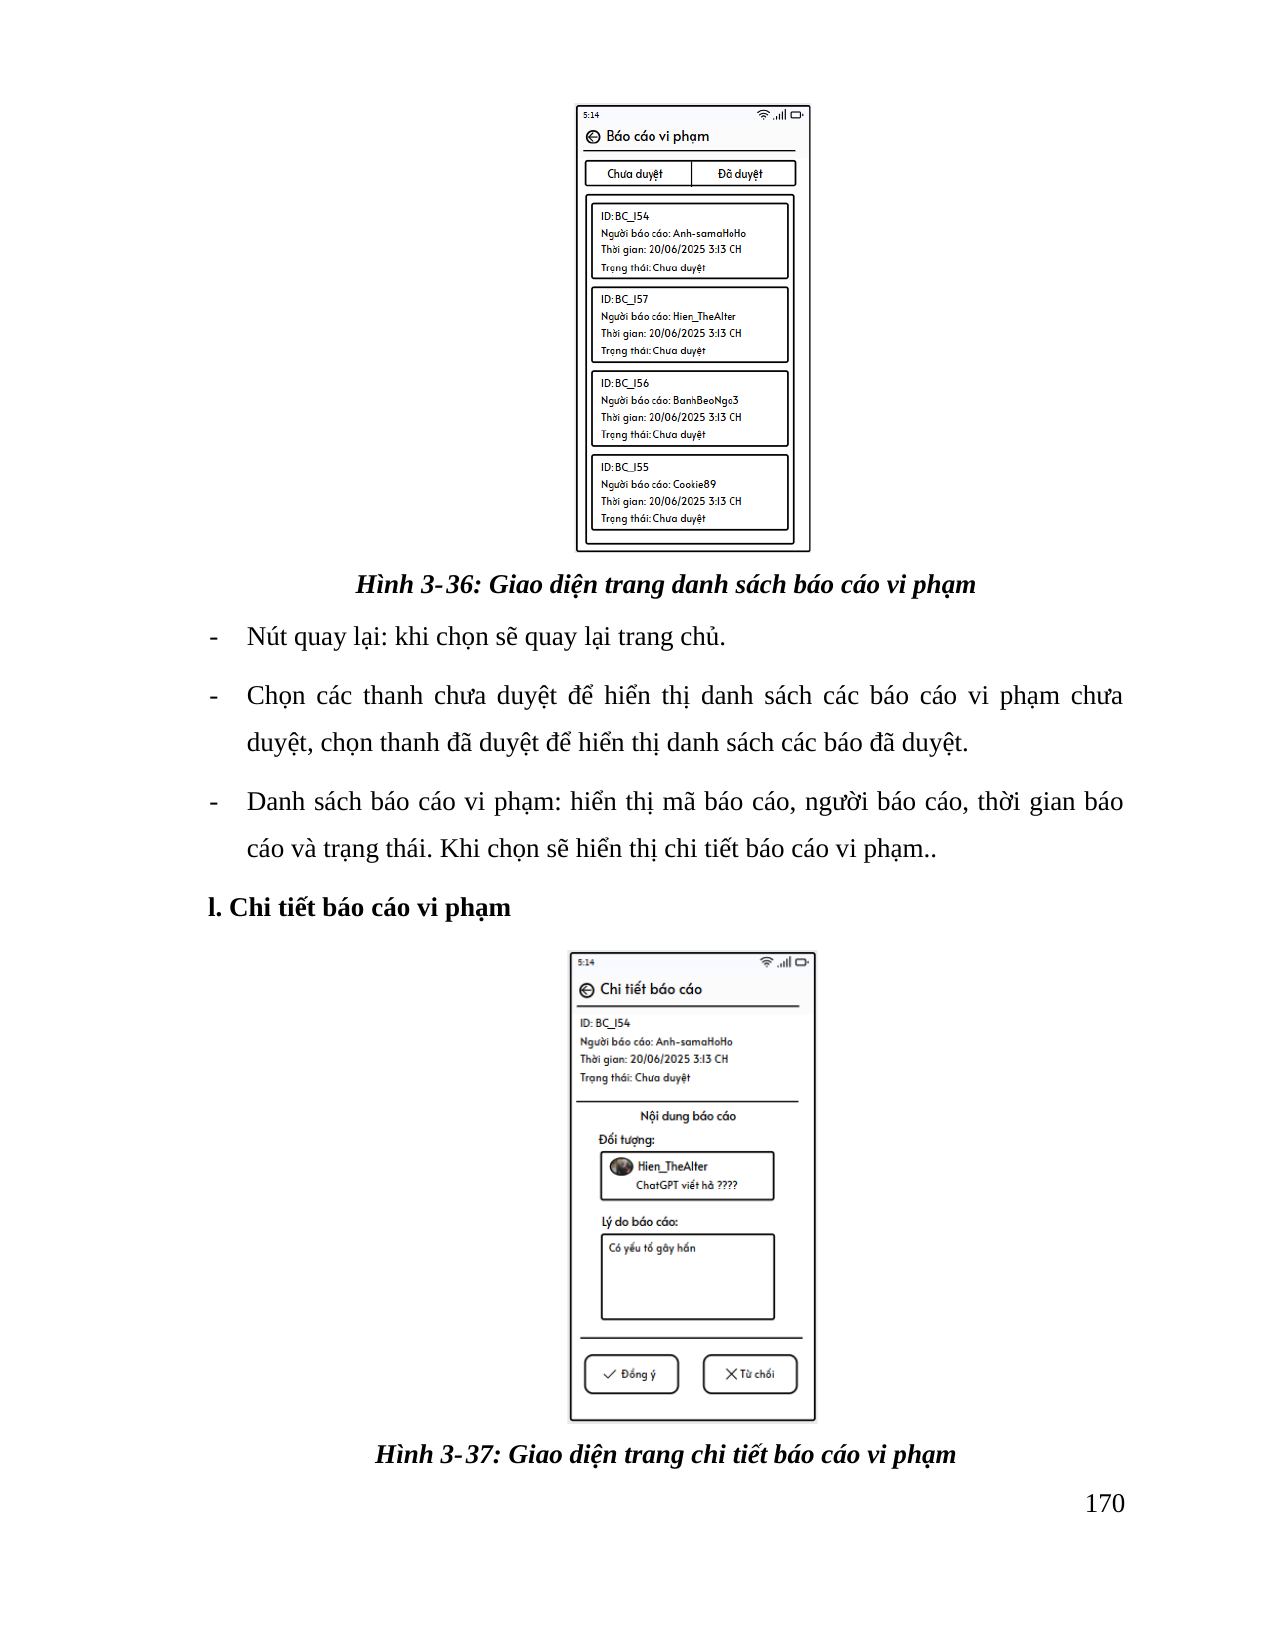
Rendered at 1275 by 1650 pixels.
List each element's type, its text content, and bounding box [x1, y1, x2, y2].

list Chi tiết báo cáo vi phạm [208, 891, 1125, 922]
list Chọn các thanh chưa duyệt để hiển thị danh sách các báo cáo vi phạm chưa duyệt, chọn thanh đã duyệt để hiển thị danh sách các báo đã duyệt. [209, 679, 1125, 757]
list Nút quay lại: khi chọn sẽ quay lại trang chủ. [209, 620, 1125, 651]
picture [567, 950, 818, 1424]
picture [574, 103, 811, 553]
list Danh sách báo cáo vi phạm: hiển thị mã báo cáo, người báo cáo, thời gian báo cáo và trạng thái. Khi chọn sẽ hiển thị chi tiết báo cáo vi phạm.. [209, 785, 1125, 863]
